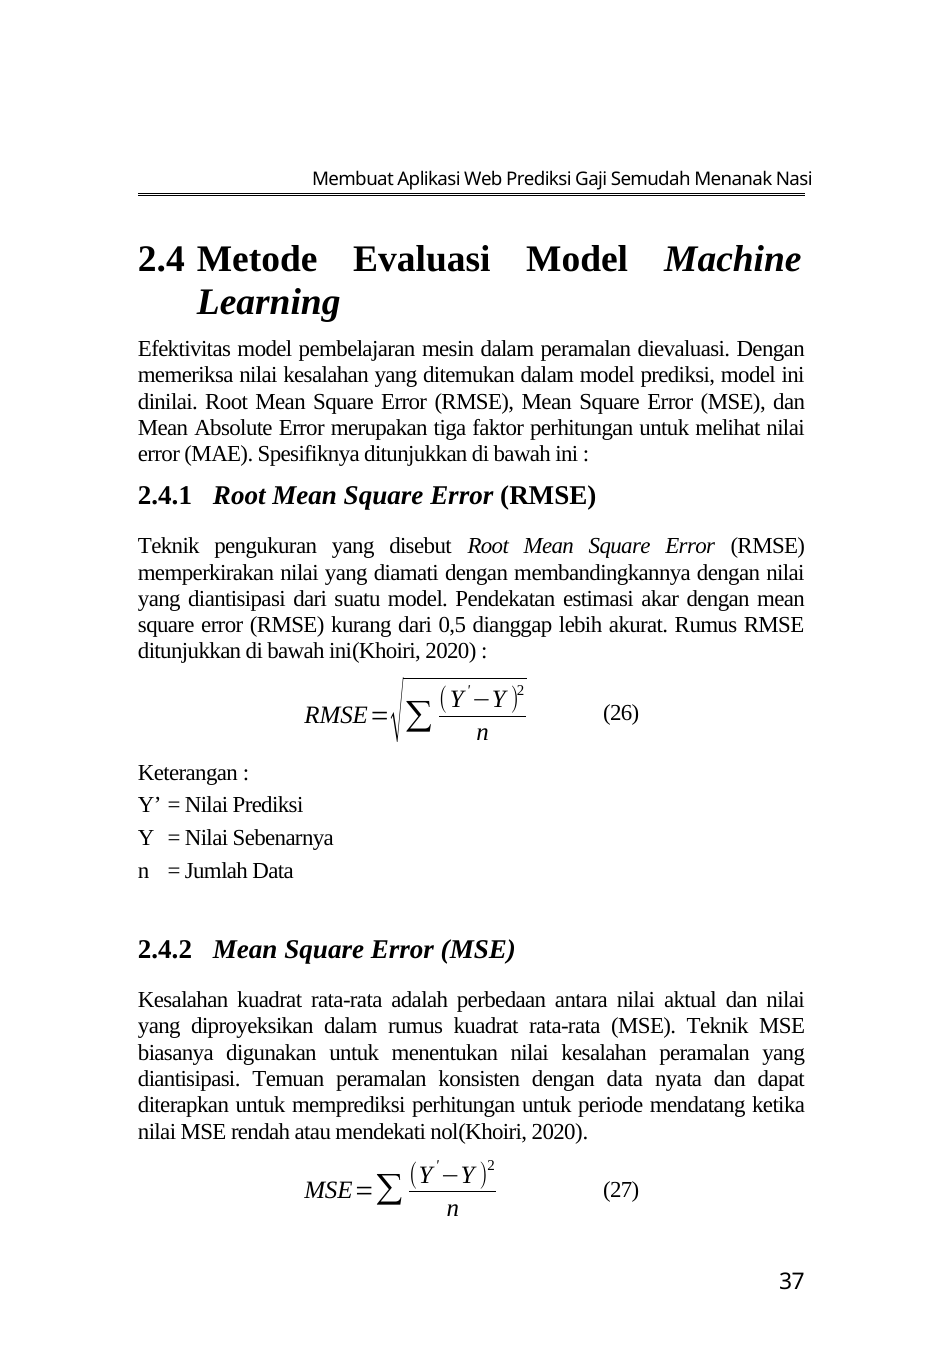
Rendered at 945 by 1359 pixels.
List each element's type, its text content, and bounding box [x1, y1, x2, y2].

text Y’ = Nilai Prediksi [138, 791, 805, 818]
text Keterangan : [138, 759, 805, 785]
text (27) [138, 1157, 805, 1221]
text Teknik pengukuran yang disebut Root Mean Square Error (RMSE) memperkirakan nilai yang diamati dengan membandingkannya dengan nilai yang diantisipasi dari suatu model. Pendekatan estimasi akar dengan mean square error (RMSE) kurang dari 0,5 dianggap lebih akurat. Rumus RMSE ditunjukkan di bawah ini : [138, 532, 805, 664]
text Kesalahan kuadrat rata-rata adalah perbedaan antara nilai aktual dan nilai yang diproyeksikan dalam rumus kuadrat rata-rata (MSE). Teknik MSE biasanya digunakan untuk menentukan nilai kesalahan peramalan yang diantisipasi. Temuan peramalan konsisten dengan data nyata dan dapat diterapkan untuk memprediksi perhitungan untuk periode mendatang ketika nilai MSE rendah atau mendekati nol. [138, 986, 805, 1144]
text (26) [138, 676, 805, 746]
subtitle Mean Square Error (MSE) [138, 933, 805, 964]
text Efektivitas model pembelajaran mesin dalam peramalan dievaluasi. Dengan memeriksa nilai kesalahan yang ditemukan dalam model prediksi, model ini dinilai. Root Mean Square Error (RMSE), Mean Square Error (MSE), dan Mean Absolute Error merupakan tiga faktor perhitungan untuk melihat nilai error (MAE). Spesifiknya ditunjukkan di bawah ini : [138, 335, 805, 467]
text n = Jumlah Data [138, 857, 805, 883]
subtitle Metode Evaluasi Model Machine Learning [138, 236, 805, 322]
text Y = Nilai Sebenarnya [138, 824, 805, 850]
subtitle Root Mean Square Error (RMSE) [138, 479, 805, 510]
